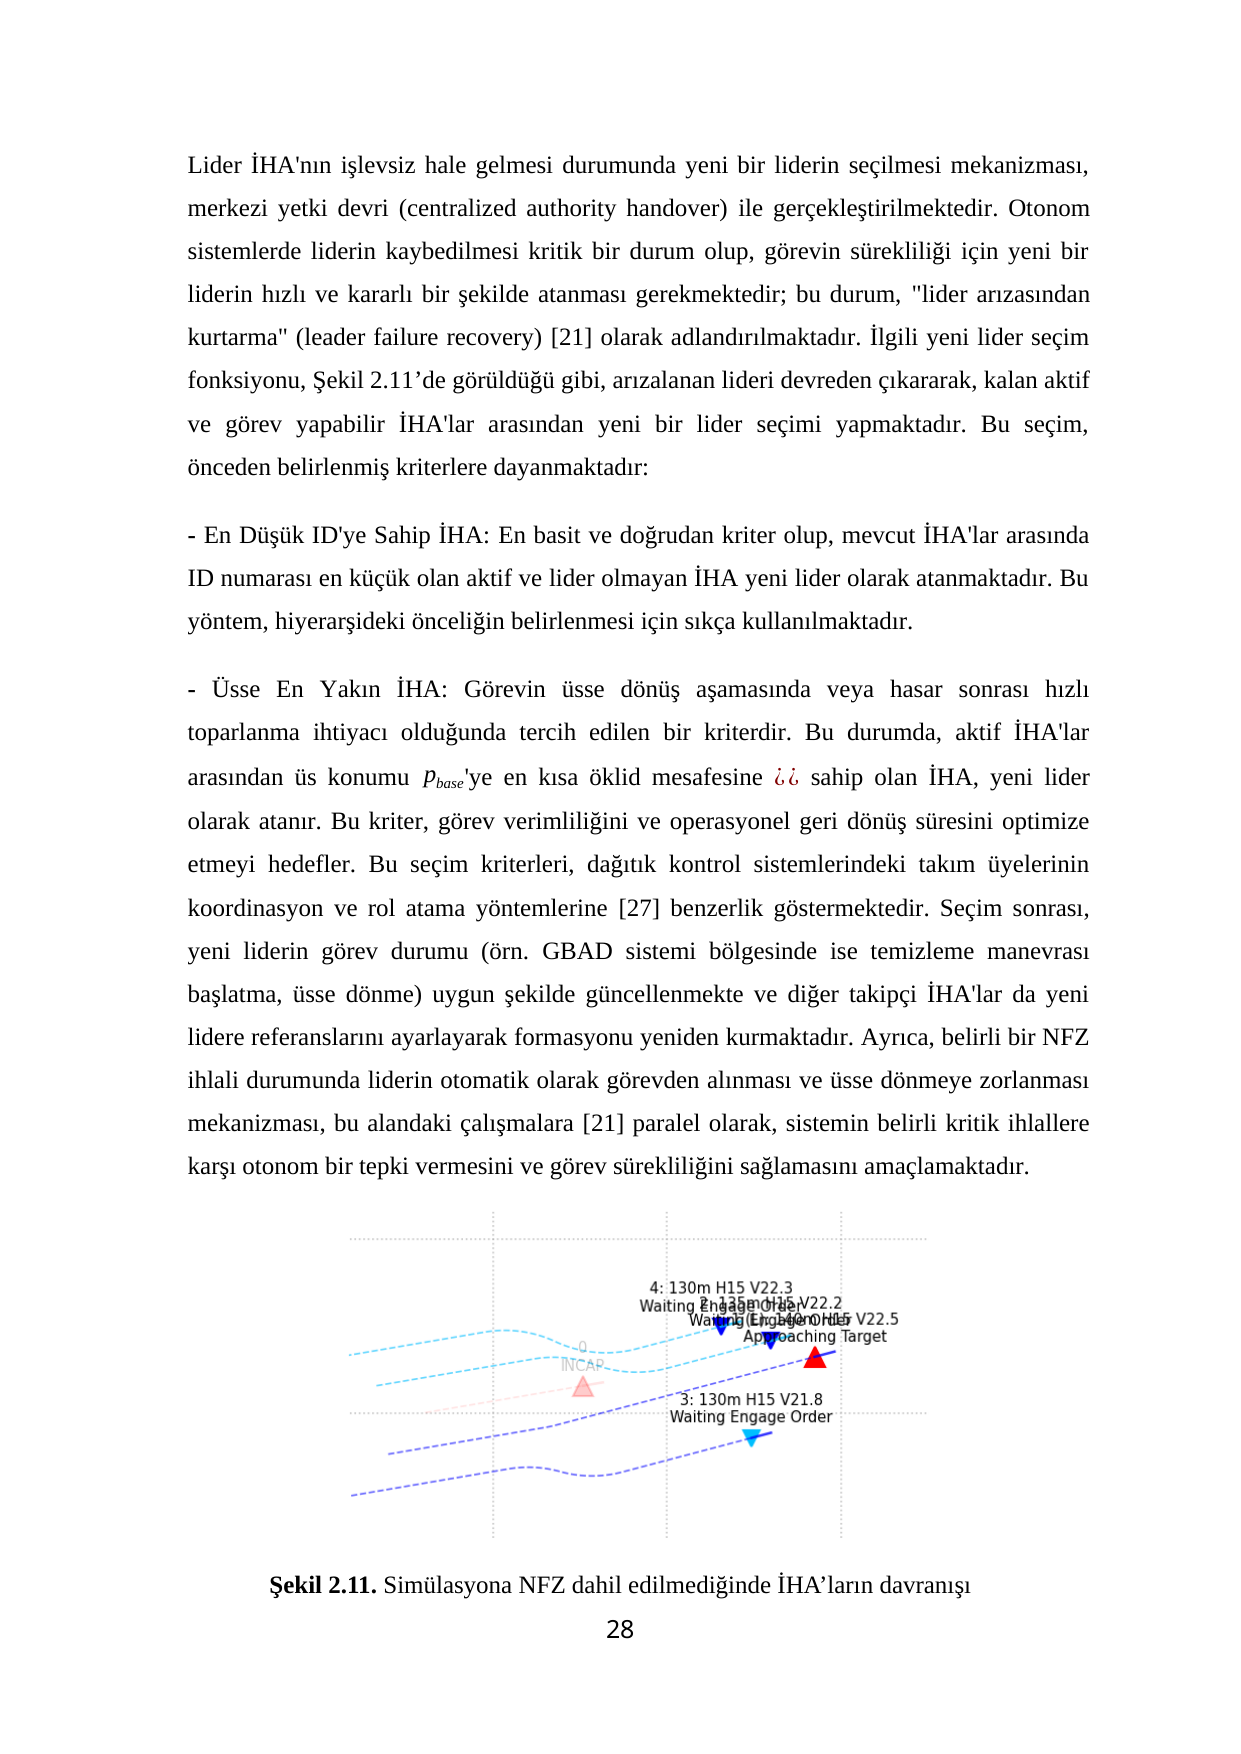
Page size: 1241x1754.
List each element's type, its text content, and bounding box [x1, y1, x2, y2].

list - En Düşük ID'ye Sahip İHA: En basit ve doğrudan kriter olup, mevcut İHA'lar arasında ID numarası en küçük olan aktif ve lider olmayan İHA yeni lider olarak atanmaktadır. Bu yöntem, hiyerarşideki önceliğin belirlenmesi için sıkça kullanılmaktadır. [187, 520, 1090, 635]
list Lider İHA'nın işlevsiz hale gelmesi durumunda yeni bir liderin seçilmesi mekanizması, merkezi yetki devri (centralized authority handover) ile gerçekleştirilmektedir. Otonom sistemlerde liderin kaybedilmesi kritik bir durum olup, görevin sürekliliği için yeni bir liderin hızlı ve kararlı bir şekilde atanması gerekmektedir; bu durum, "lider arızasından kurtarma" (leader failure recovery) olarak adlandırılmaktadır. İlgili yeni lider seçim fonksiyonu, Şekil 2.11’de görüldüğü gibi, arızalanan lideri devreden çıkararak, kalan aktif ve görev yapabilir İHA'lar arasından yeni bir lider seçimi yapmaktadır. Bu seçim, önceden belirlenmiş kriterlere dayanmaktadır: [187, 150, 1090, 481]
text Şekil 2.11. Simülasyona NFZ dahil edilmediğinde İHA’ların davranışı [150, 1570, 1090, 1599]
picture [348, 1211, 929, 1539]
list - Üsse En Yakın İHA: Görevin üsse dönüş aşamasında veya hasar sonrası hızlı toparlanma ihtiyacı olduğunda tercih edilen bir kriterdir. Bu durumda, aktif İHA'lar arasından üs konumu 'ye en kısa öklid mesafesine sahip olan İHA, yeni lider olarak atanır. Bu kriter, görev verimliliğini ve operasyonel geri dönüş süresini optimize etmeyi hedefler. Bu seçim kriterleri, dağıtık kontrol sistemlerindeki takım üyelerinin koordinasyon ve rol atama yöntemlerine benzerlik göstermektedir. Seçim sonrası, yeni liderin görev durumu (örn. GBAD sistemi bölgesinde ise temizleme manevrası başlatma, üsse dönme) uygun şekilde güncellenmekte ve diğer takipçi İHA'lar da yeni lidere referanslarını ayarlayarak formasyonu yeniden kurmaktadır. Ayrıca, belirli bir NFZ ihlali durumunda liderin otomatik olarak görevden alınması ve üsse dönmeye zorlanması mekanizması, bu alandaki çalışmalara paralel olarak, sistemin belirli kritik ihlallere karşı otonom bir tepki vermesini ve görev sürekliliğini sağlamasını amaçlamaktadır. [187, 674, 1090, 1180]
